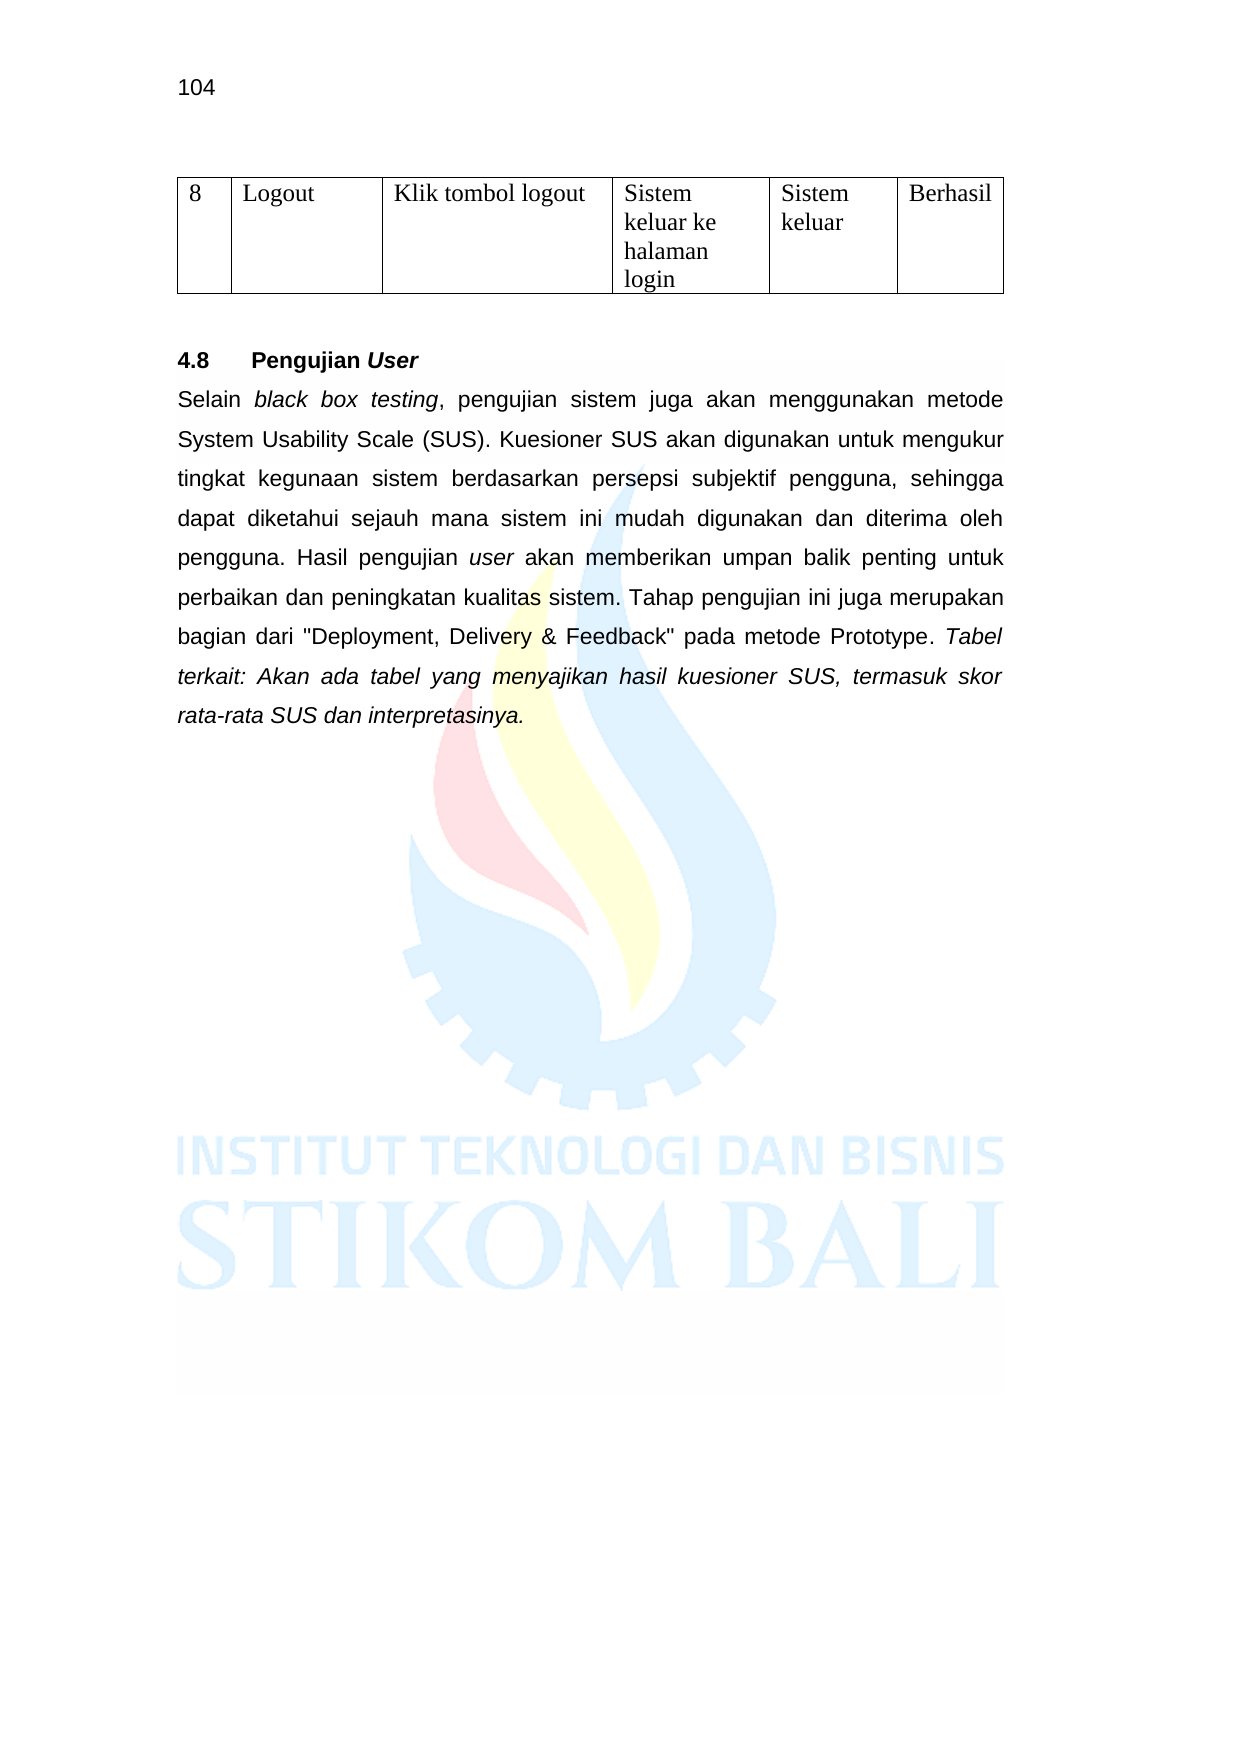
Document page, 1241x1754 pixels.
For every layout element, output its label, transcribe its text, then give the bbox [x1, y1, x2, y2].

table_cell 8 [178, 178, 231, 293]
table_cell Sistem keluar [770, 178, 897, 293]
table_cell Berhasil [898, 178, 1003, 293]
subtitle Pengujian User [177, 347, 1004, 373]
text Selain black box testing, pengujian sistem juga akan menggunakan metode System Usability Scale (SUS). Kuesioner SUS akan digunakan untuk mengukur tingkat kegunaan sistem berdasarkan persepsi subjektif pengguna, sehingga dapat diketahui sejauh mana sistem ini mudah digunakan dan diterima oleh pengguna. Hasil pengujian user akan memberikan umpan balik penting untuk perbaikan dan peningkatan kualitas sistem. Tahap pengujian ini juga merupakan bagian dari "Deployment, Delivery & Feedback" pada metode Prototype. Tabel terkait: Akan ada tabel yang menyajikan hasil kuesioner SUS, termasuk skor rata-rata SUS dan interpretasinya. [177, 386, 1004, 729]
table_cell Logout [232, 178, 382, 293]
table_cell Sistem keluar ke halaman login [613, 178, 769, 293]
table_cell Klik tombol logout [383, 178, 612, 293]
